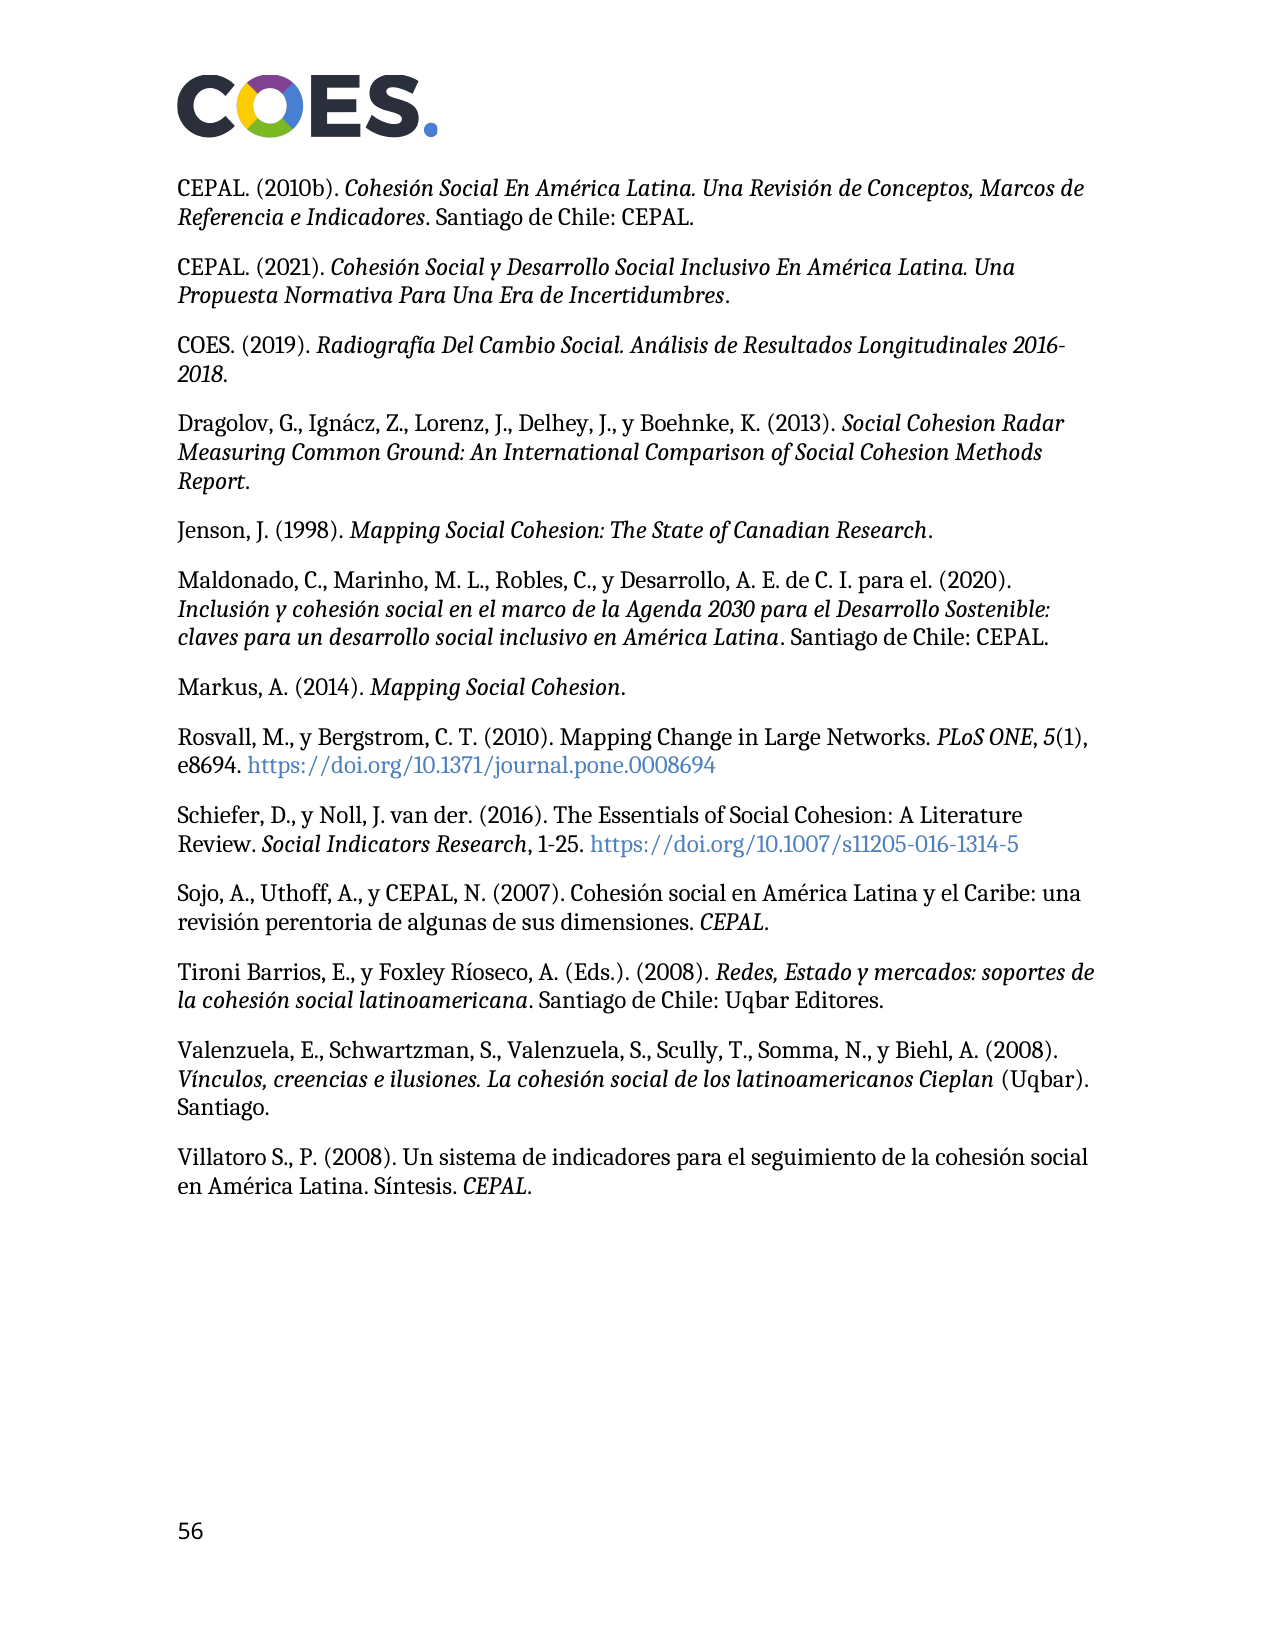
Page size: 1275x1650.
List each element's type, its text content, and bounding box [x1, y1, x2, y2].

text CEPAL. (2021). Cohesión Social y Desarrollo Social Inclusivo En América Latina. Una Propuesta Normativa Para Una Era de Incertidumbres. [177, 252, 1098, 310]
text CEPAL. (2010b). Cohesión Social En América Latina. Una Revisión de Conceptos, Marcos de Referencia e Indicadores. Santiago de Chile: CEPAL. [177, 174, 1098, 232]
text Sojo, A., Uthoff, A., y CEPAL, N. (2007). Cohesión social en América Latina y el Caribe: una revisión perentoria de algunas de sus dimensiones. CEPAL. [177, 879, 1098, 937]
text Jenson, J. (1998). Mapping Social Cohesion: The State of Canadian Research. [177, 516, 1098, 545]
text Rosvall, M., y Bergstrom, C. T. (2010). Mapping Change in Large Networks. PLoS ONE, 5(1), e8694. https://doi.org/10.1371/journal.pone.0008694 [177, 722, 1098, 780]
text Schiefer, D., y Noll, J. van der. (2016). The Essentials of Social Cohesion: A Literature Review. Social Indicators Research, 1-25. https://doi.org/10.1007/s11205-016-1314-5 [177, 801, 1098, 858]
text Tironi Barrios, E., y Foxley Ríoseco, A. (Eds.). (2008). Redes, Estado y mercados: soportes de la cohesión social latinoamericana. Santiago de Chile: Uqbar Editores. [177, 957, 1098, 1015]
text Valenzuela, E., Schwartzman, S., Valenzuela, S., Scully, T., Somma, N., y Biehl, A. (2008). Vínculos, creencias e ilusiones. La cohesión social de los latinoamericanos Cieplan (Uqbar). Santiago. [177, 1036, 1098, 1122]
text Markus, A. (2014). Mapping Social Cohesion. [177, 673, 1098, 702]
text Dragolov, G., Ignácz, Z., Lorenz, J., Delhey, J., y Boehnke, K. (2013). Social Cohesion Radar Measuring Common Ground: An International Comparison of Social Cohesion Methods Report. [177, 409, 1098, 495]
text Villatoro S., P. (2008). Un sistema de indicadores para el seguimiento de la cohesión social en América Latina. Síntesis. CEPAL. [177, 1143, 1098, 1200]
picture [177, 75, 438, 146]
text Maldonado, C., Marinho, M. L., Robles, C., y Desarrollo, A. E. de C. I. para el. (2020). Inclusión y cohesión social en el marco de la Agenda 2030 para el Desarrollo Sostenible: claves para un desarrollo social inclusivo en América Latina. Santiago de Chile: CEPAL. [177, 566, 1098, 652]
text COES. (2019). Radiografía Del Cambio Social. Análisis de Resultados Longitudinales 2016-2018. [177, 331, 1098, 388]
